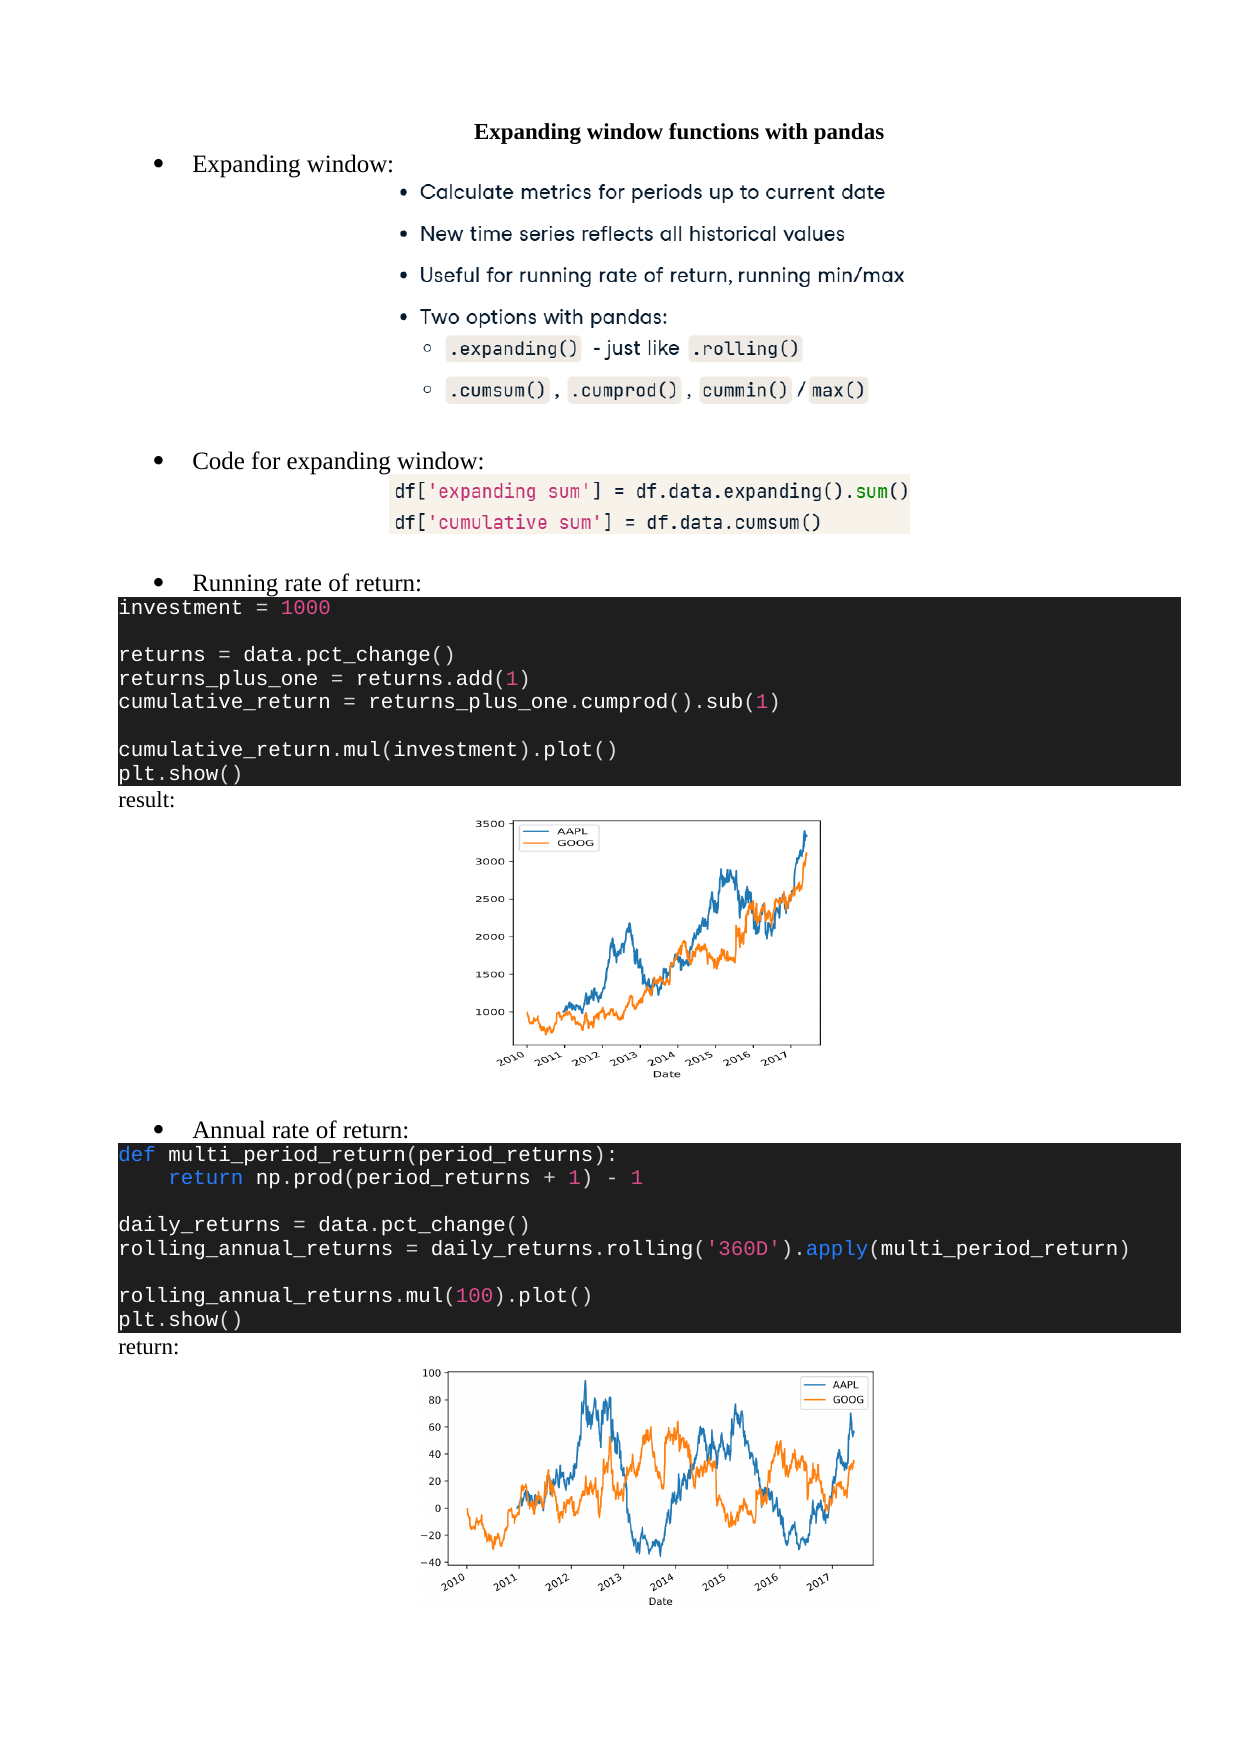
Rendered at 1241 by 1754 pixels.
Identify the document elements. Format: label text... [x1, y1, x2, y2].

text investment = 1000 [118, 597, 1181, 621]
picture [467, 816, 832, 1081]
text cumulative_return.mul(investment).plot() [118, 739, 1181, 762]
subtitle Expanding window functions with pandas [118, 118, 1181, 144]
text result: [118, 786, 1181, 812]
list Running rate of return: [154, 568, 1181, 597]
text returns = data.pct_change() [118, 644, 1181, 668]
list Expanding window: [154, 149, 1181, 177]
text rolling_annual_returns = daily_returns.rolling('360D').apply(multi_period_return) [118, 1238, 1181, 1262]
text returns_plus_one = returns.add(1) [118, 668, 1181, 692]
text rolling_annual_returns.mul(100).plot() [118, 1285, 1181, 1309]
text def multi_period_return(period_returns): [118, 1143, 1181, 1167]
text plt.show() [118, 1309, 1181, 1333]
list Annual rate of return: [154, 1115, 1181, 1143]
picture [417, 1363, 883, 1607]
text return: [118, 1333, 1181, 1359]
list Code for expanding window: [154, 446, 1181, 474]
picture [389, 474, 911, 534]
text cumulative_return = returns_plus_one.cumprod().sub(1) [118, 692, 1181, 715]
text daily_returns = data.pct_change() [118, 1214, 1181, 1238]
text plt.show() [118, 762, 1181, 786]
text return np.prod(period_returns + 1) - 1 [118, 1167, 1181, 1191]
picture [391, 177, 908, 411]
